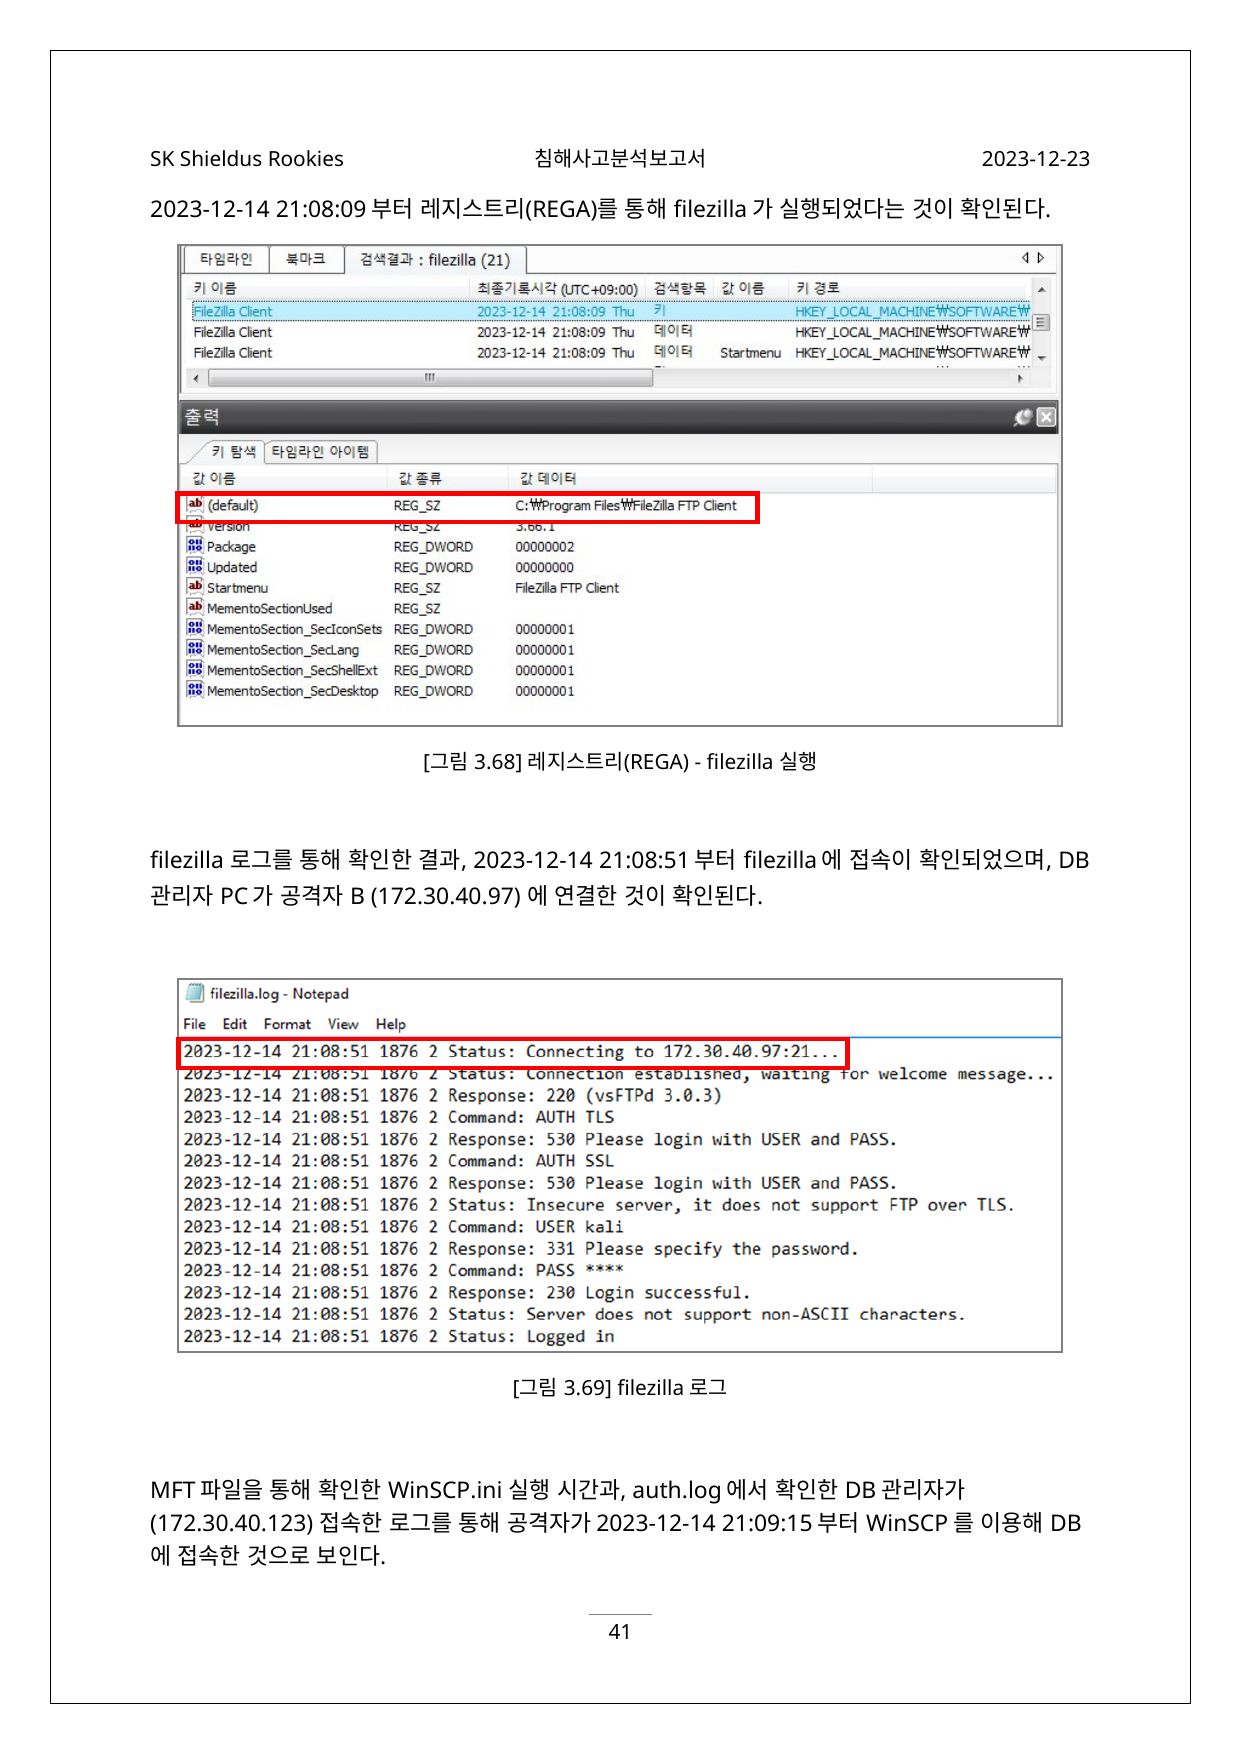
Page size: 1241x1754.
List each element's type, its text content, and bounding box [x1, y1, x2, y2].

picture [179, 246, 1061, 725]
picture [181, 1041, 845, 1066]
text 2023-12-14 21:08:09부터 레지스트리(REGA)를 통해 filezilla가 실행되었다는 것이 확인된다. [150, 191, 1090, 224]
text filezilla 로그를 통해 확인한 결과, 2023-12-14 21:08:51부터 filezilla에 접속이 확인되었으며, DB 관리자 PC가 공격자 B (172.30.40.97) 에 연결한 것이 확인된다. [150, 842, 1090, 912]
picture [179, 980, 1061, 1351]
text MFT파일을 통해 확인한 WinSCP.ini 실행 시간과, auth.log에서 확인한 DB관리자가 (172.30.40.123) 접속한 로그를 통해 공격자가2023-12-14 21:09:15부터 WinSCP를 이용해 DB에 접속한 것으로 보인다. [150, 1471, 1090, 1571]
picture [180, 496, 755, 520]
